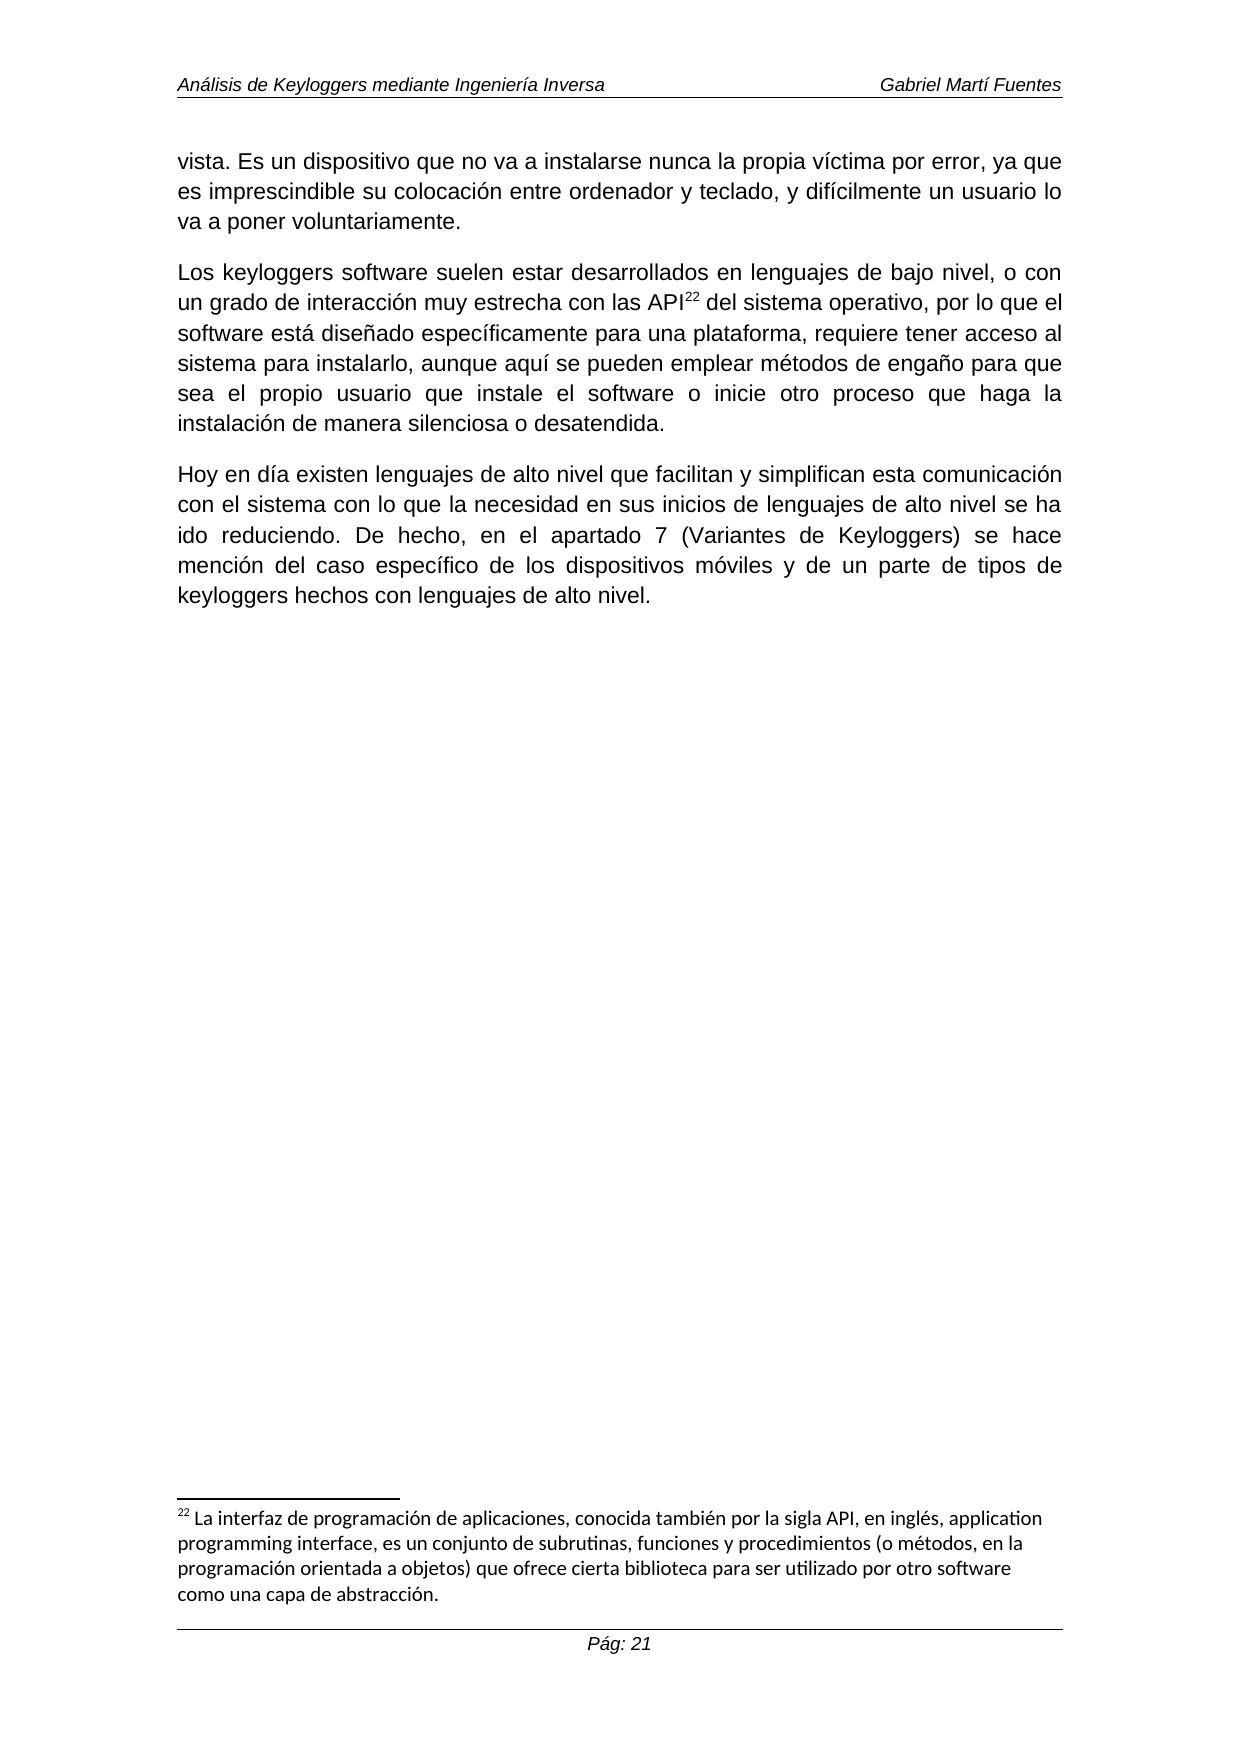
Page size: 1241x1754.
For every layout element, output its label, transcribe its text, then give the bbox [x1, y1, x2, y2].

text Los keyloggers software suelen estar desarrollados en lenguajes de bajo nivel, o con un grado de interacción muy estrecha con las API del sistema operativo, por lo que el software está diseñado específicamente para una plataforma, requiere tener acceso al sistema para instalarlo, aunque aquí se pueden emplear métodos de engaño para que sea el propio usuario que instale el software o inicie otro proceso que haga la instalación de manera silenciosa o desatendida. [177, 259, 1063, 436]
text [177, 148, 1063, 234]
text Hoy en día existen lenguajes de alto nivel que facilitan y simplifican esta comunicación con el sistema con lo que la necesidad en sus inicios de lenguajes de alto nivel se ha ido reduciendo. De hecho, en el apartado 7 (Variantes de Keyloggers) se hace mención del caso específico de los dispositivos móviles y de un parte de tipos de keyloggers hechos con lenguajes de alto nivel. [177, 461, 1063, 608]
